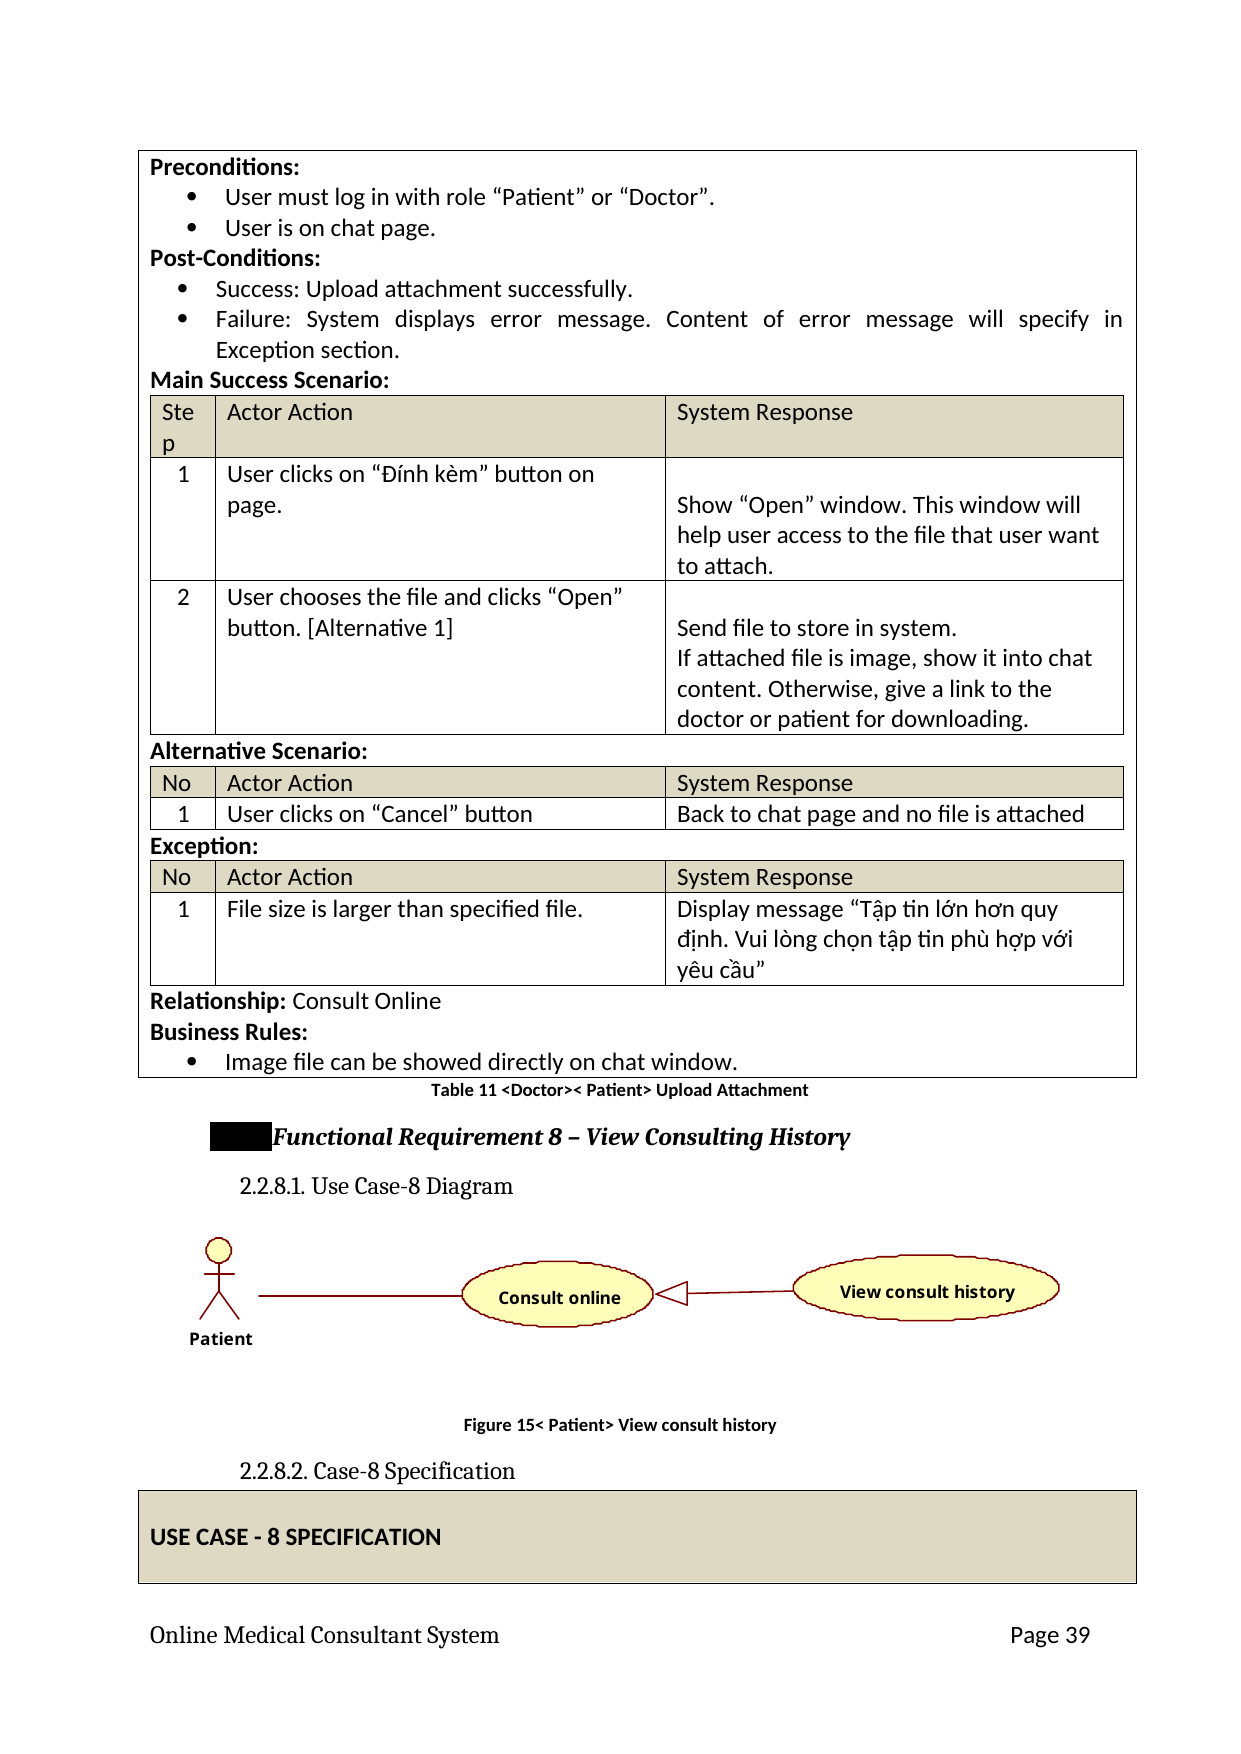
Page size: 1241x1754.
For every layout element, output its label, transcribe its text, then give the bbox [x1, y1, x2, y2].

subtitle Use Case-8 Diagram [225, 1172, 1090, 1201]
subtitle Functional Requirement 8 – View Consulting History [272, 1122, 1090, 1151]
subtitle Case-8 Specification [225, 1457, 1090, 1486]
table_header USE CASE - 8 SPECIFICATION [139, 1491, 1136, 1582]
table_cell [139, 151, 1136, 1077]
